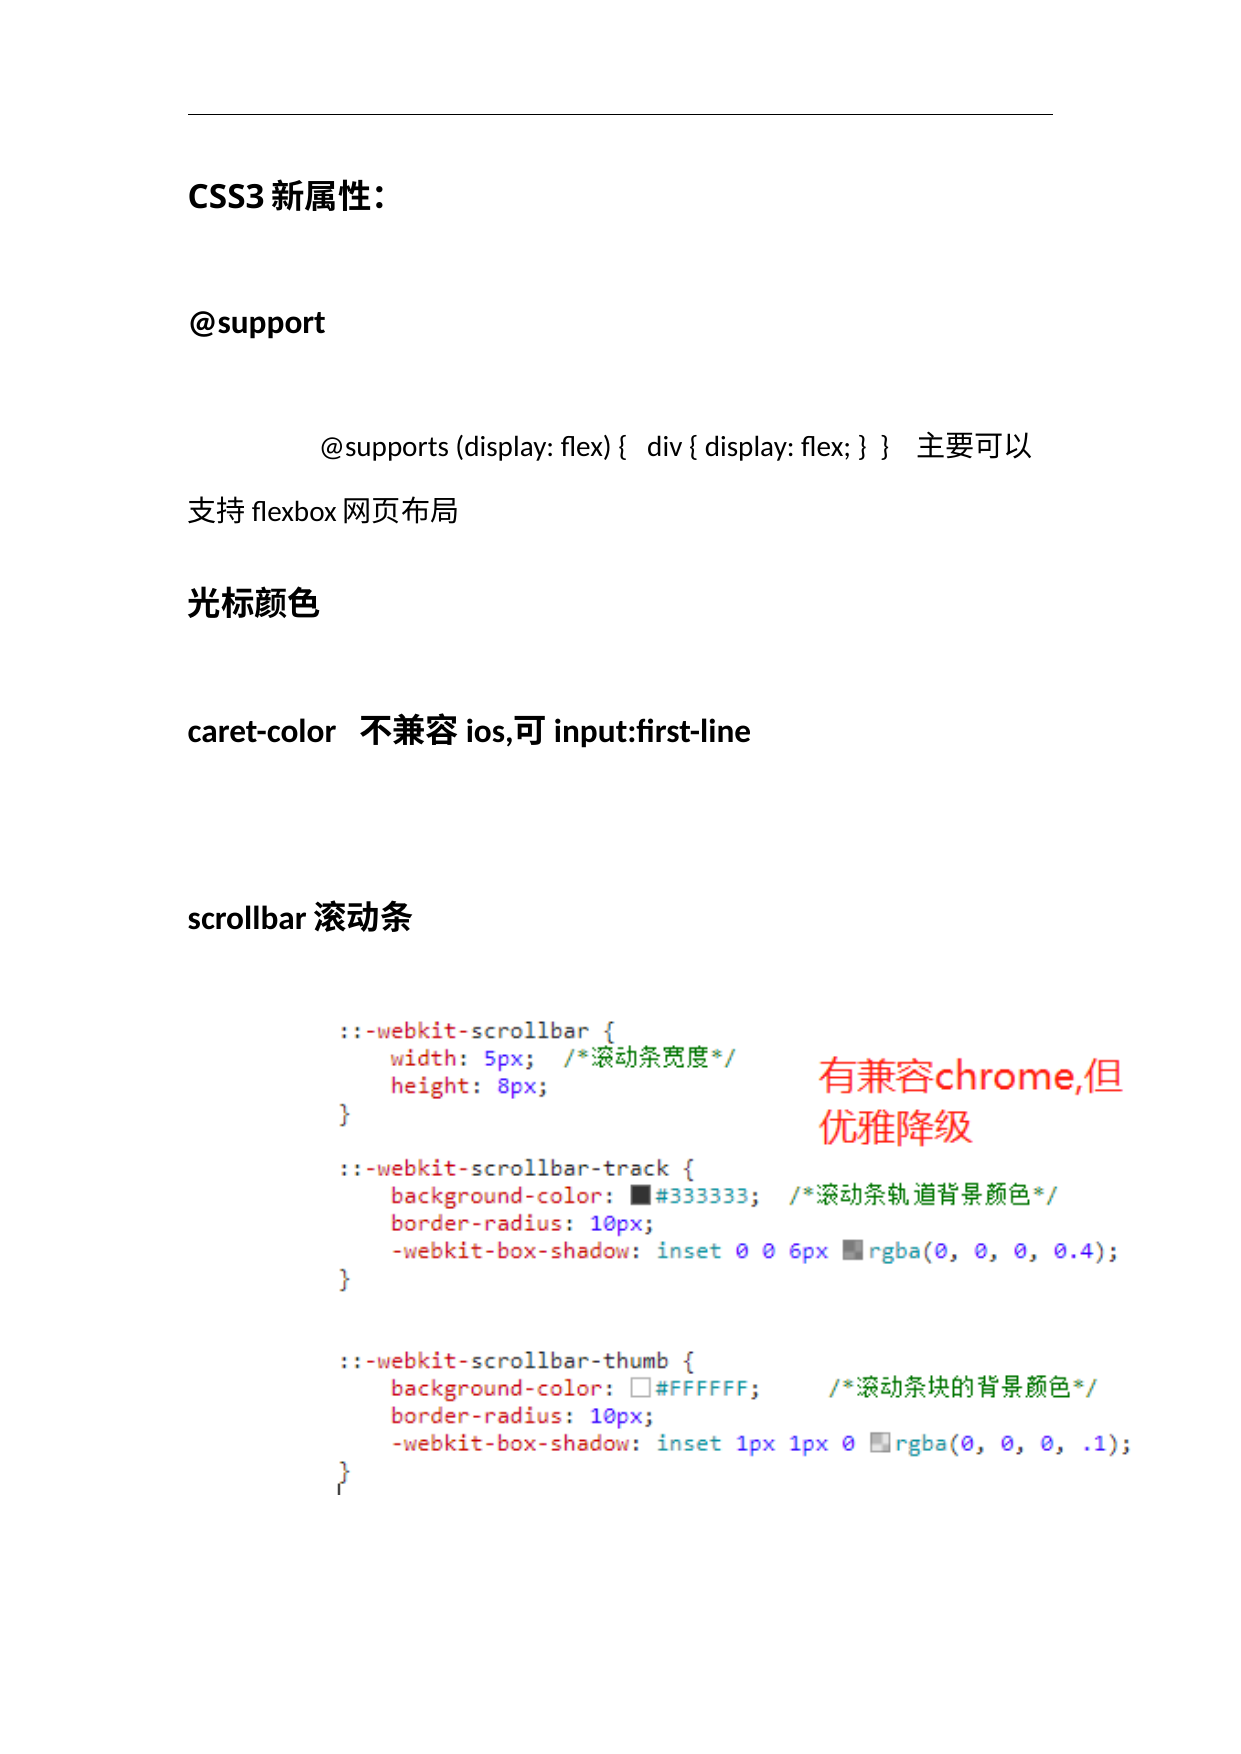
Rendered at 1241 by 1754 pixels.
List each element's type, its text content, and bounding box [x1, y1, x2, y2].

text @supports (display: flex) { div { display: flex; } } 主要可以支持flexbox网页布局 [187, 411, 1053, 541]
subtitle caret-color 不兼容ios,可input:first-line [187, 695, 1053, 760]
subtitle 光标颜色 [187, 568, 1053, 633]
subtitle CSS3新属性： [187, 162, 1053, 227]
picture [333, 1012, 1145, 1495]
subtitle @support [187, 289, 1053, 354]
subtitle scrollbar滚动条 [187, 882, 1053, 947]
